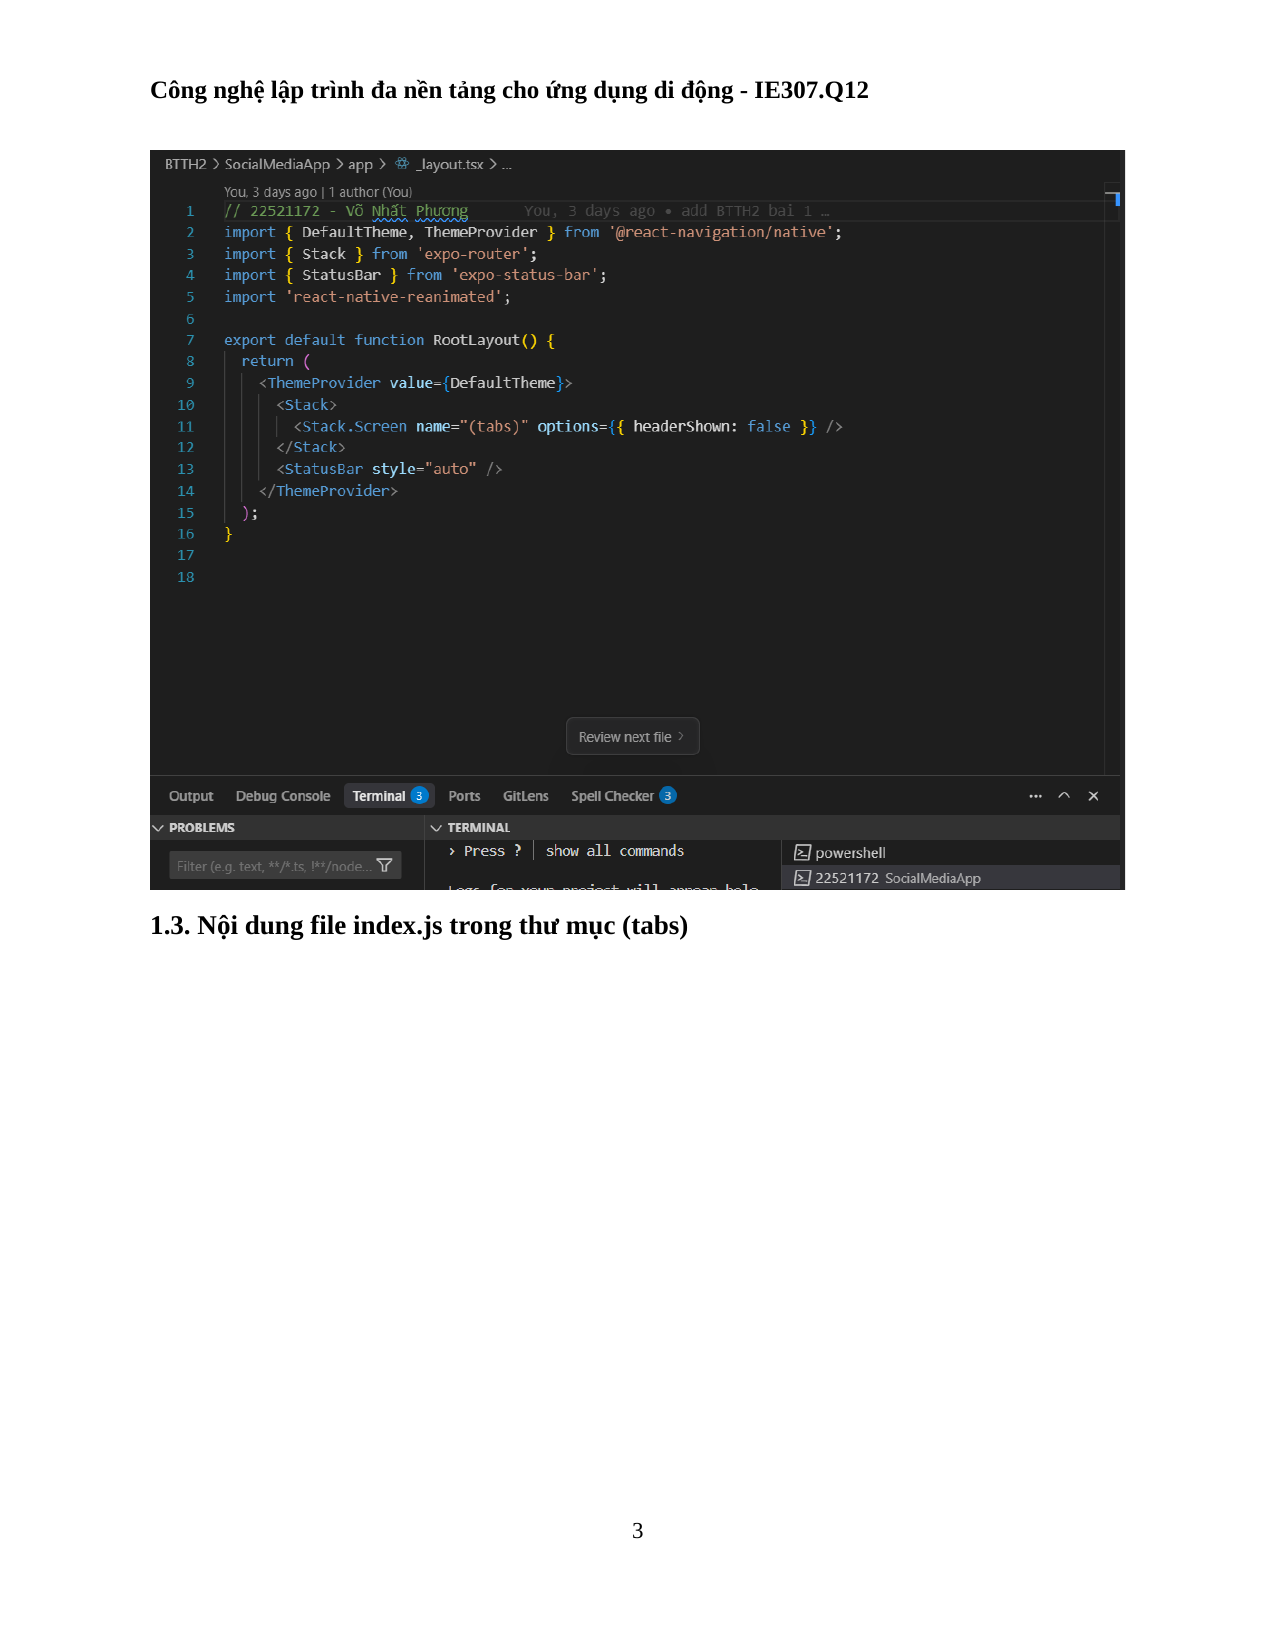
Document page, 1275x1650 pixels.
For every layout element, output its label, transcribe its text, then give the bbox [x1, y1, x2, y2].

picture [150, 150, 1125, 890]
text 1.3. Nội dung file index.js trong thư mục (tabs) [150, 909, 1125, 940]
